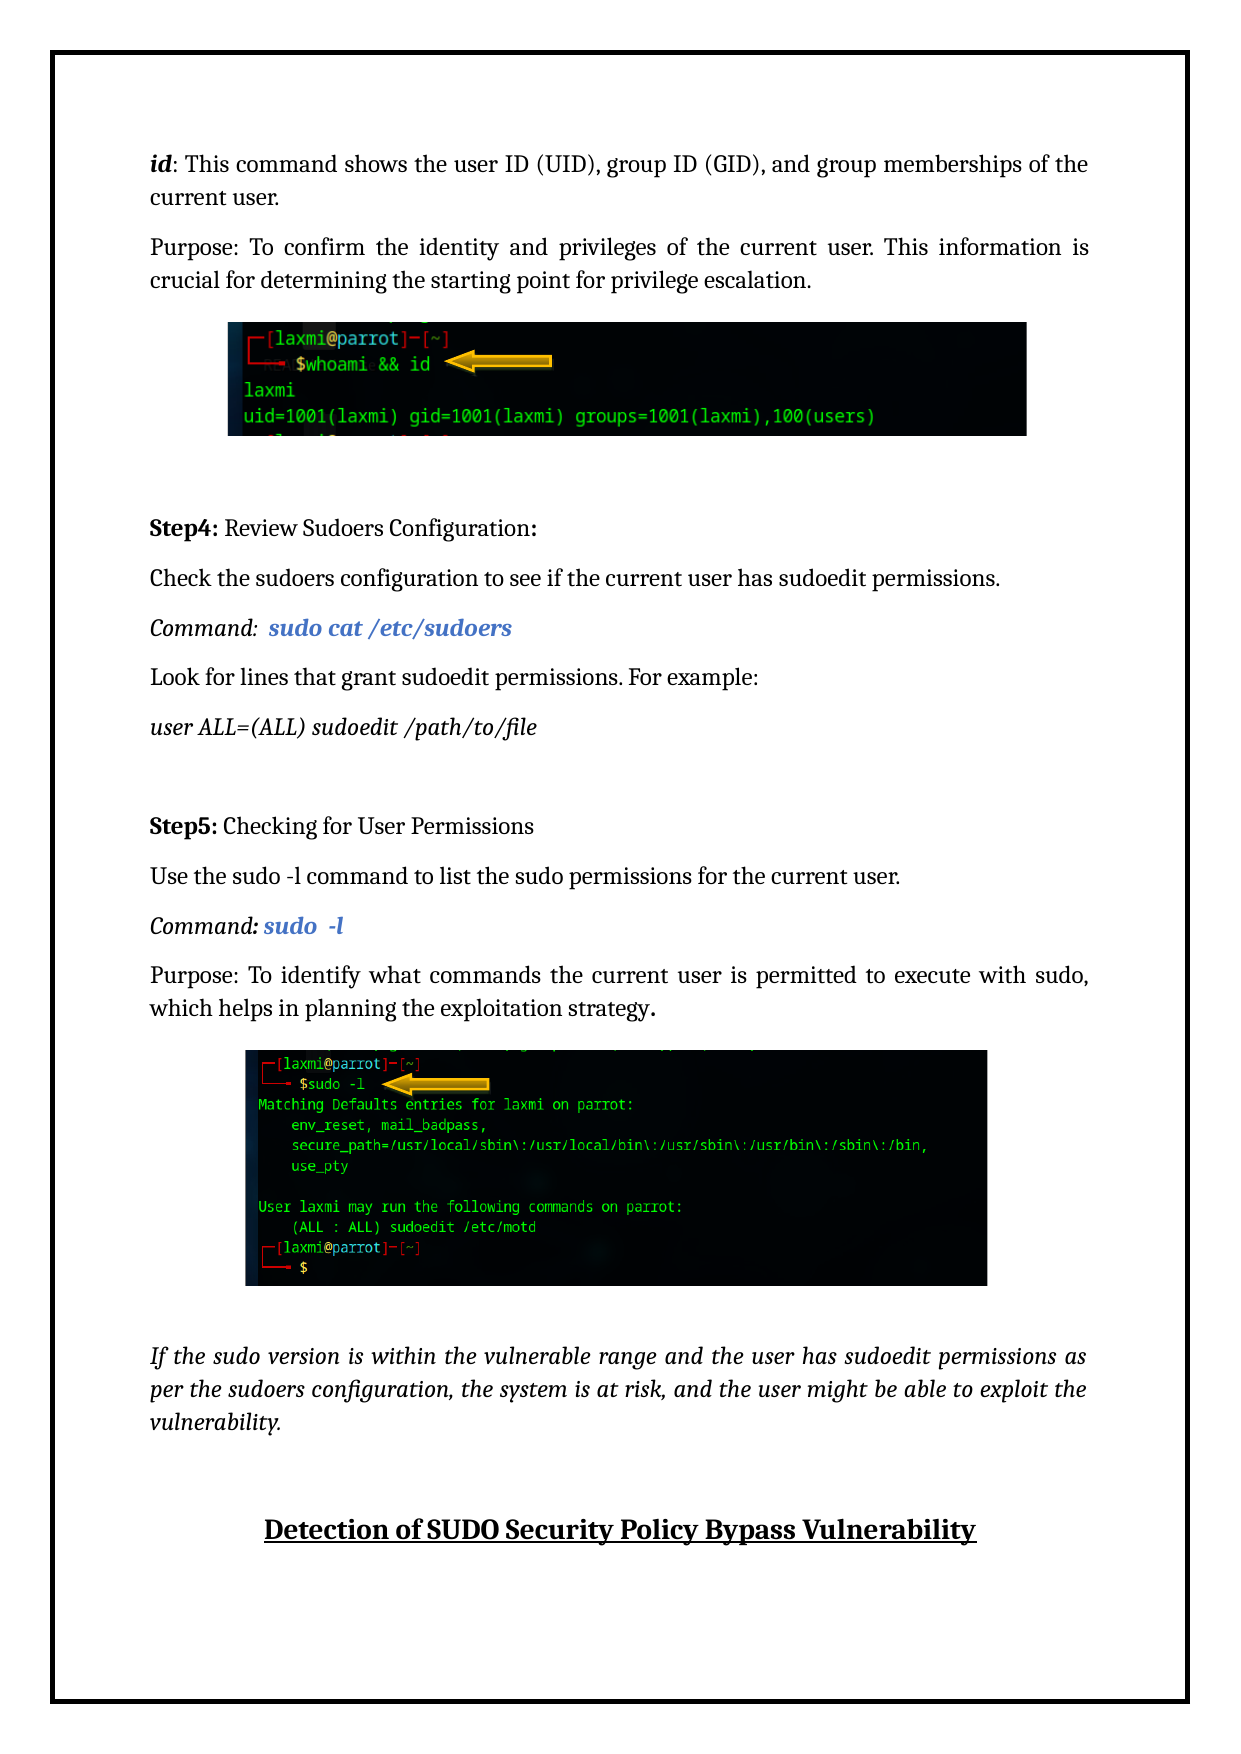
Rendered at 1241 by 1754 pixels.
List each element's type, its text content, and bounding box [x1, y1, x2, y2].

text id: This command shows the user ID (UID), group ID (GID), and group memberships of the current user. [150, 150, 1090, 212]
text Detection of SUDO Security Policy Bypass Vulnerability [150, 1513, 1090, 1547]
text Use the sudo -l command to list the sudo permissions for the current user. [150, 862, 1090, 891]
text Purpose: To identify what commands the current user is permitted to execute with sudo, which helps in planning the exploitation strategy. [150, 961, 1090, 1023]
text user ALL=(ALL) sudoedit /path/to/file [150, 713, 1090, 742]
text Step5: Checking for User Permissions [150, 812, 1090, 841]
text Purpose: To confirm the identity and privileges of the current user. This information is crucial for determining the starting point for privilege escalation. [150, 233, 1090, 294]
text Command: sudo cat /etc/sudoers [150, 613, 1090, 642]
text Look for lines that grant sudoedit permissions. For example: [150, 663, 1090, 692]
text Step4: Review Sudoers Configuration: [150, 514, 1090, 543]
text Check the sudoers configuration to see if the current user has sudoedit permissions. [150, 564, 1090, 593]
text Command: sudo -l [150, 912, 1090, 940]
text If the sudo version is within the vulnerable range and the user has sudoedit permissions as per the sudoers configuration, the system is at risk, and the user might be able to exploit the vulnerability. [150, 1342, 1090, 1437]
picture [245, 1050, 988, 1286]
picture [227, 322, 1027, 436]
